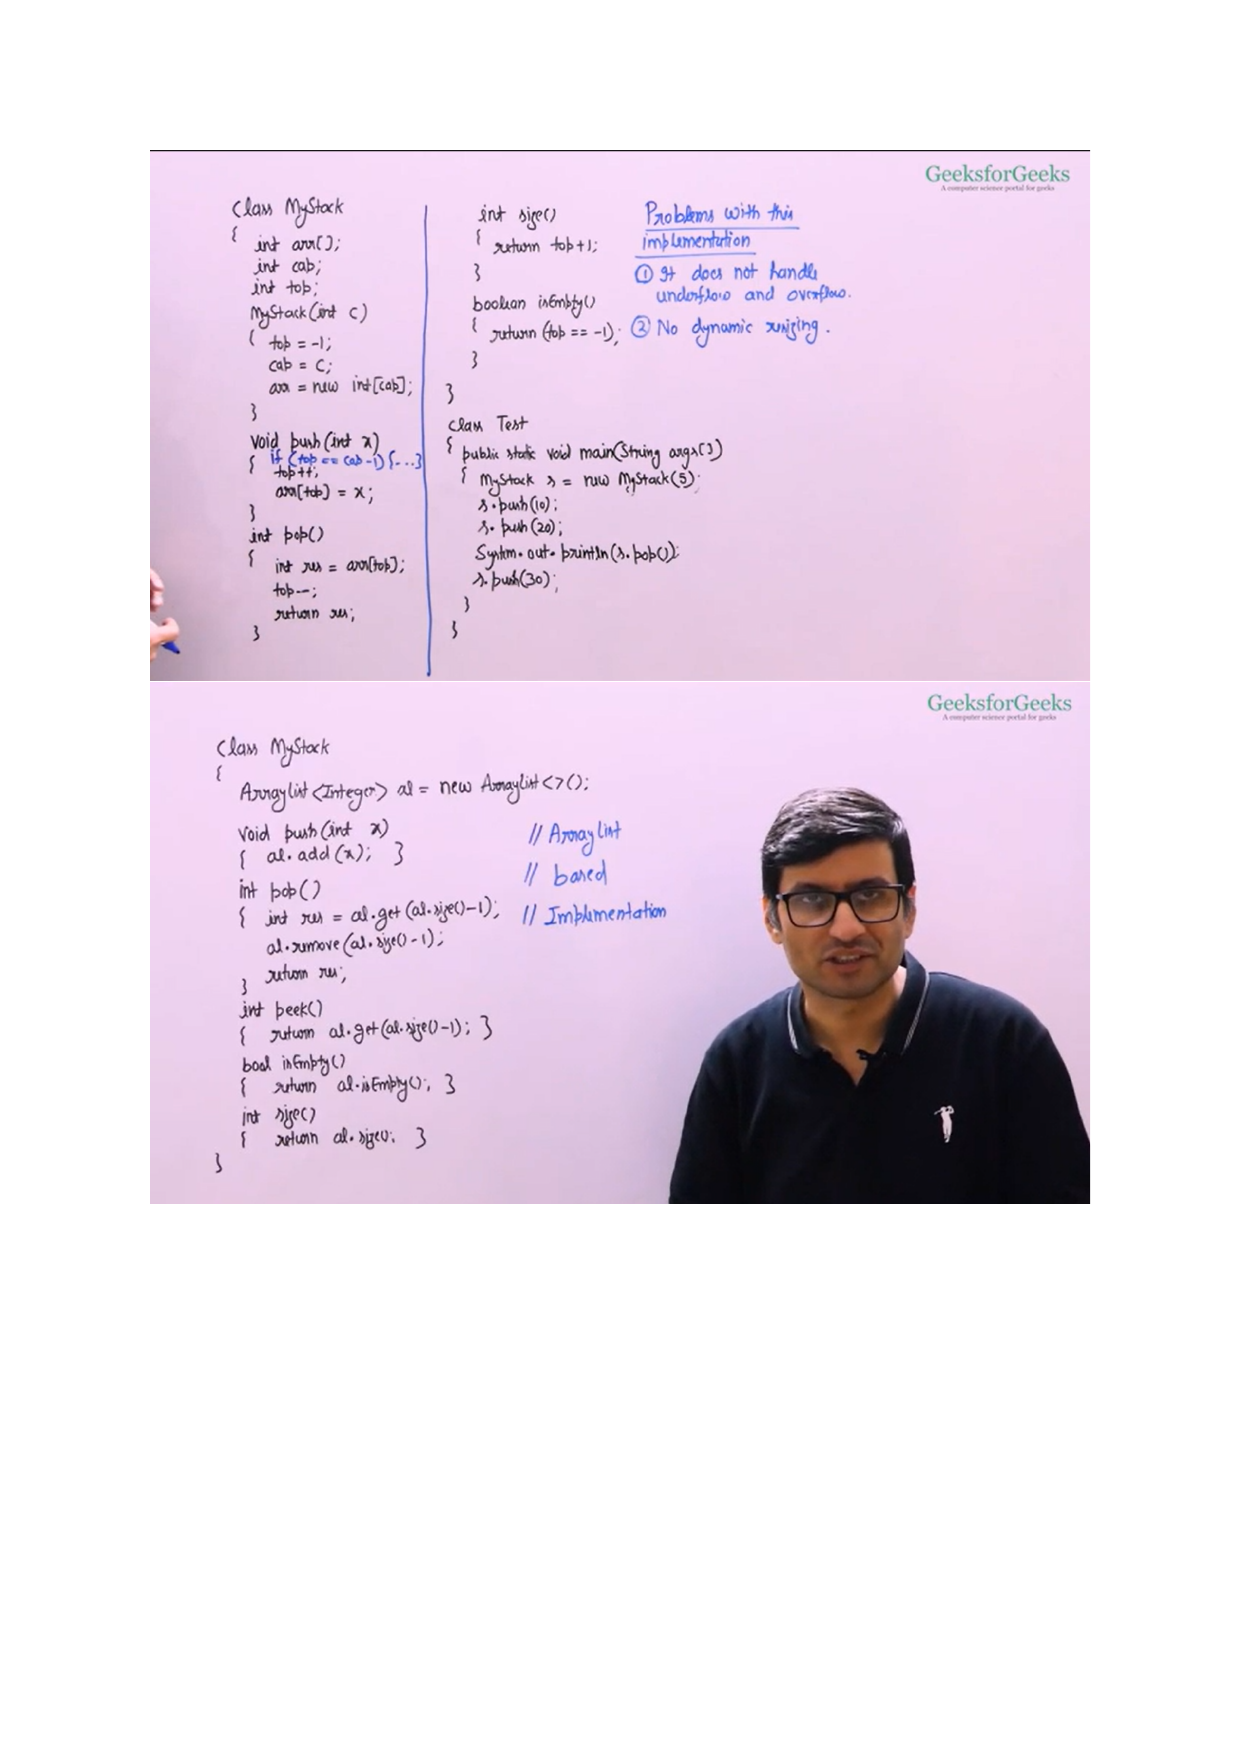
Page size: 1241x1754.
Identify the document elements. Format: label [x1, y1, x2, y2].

picture [150, 682, 1091, 1204]
picture [150, 150, 1091, 681]
